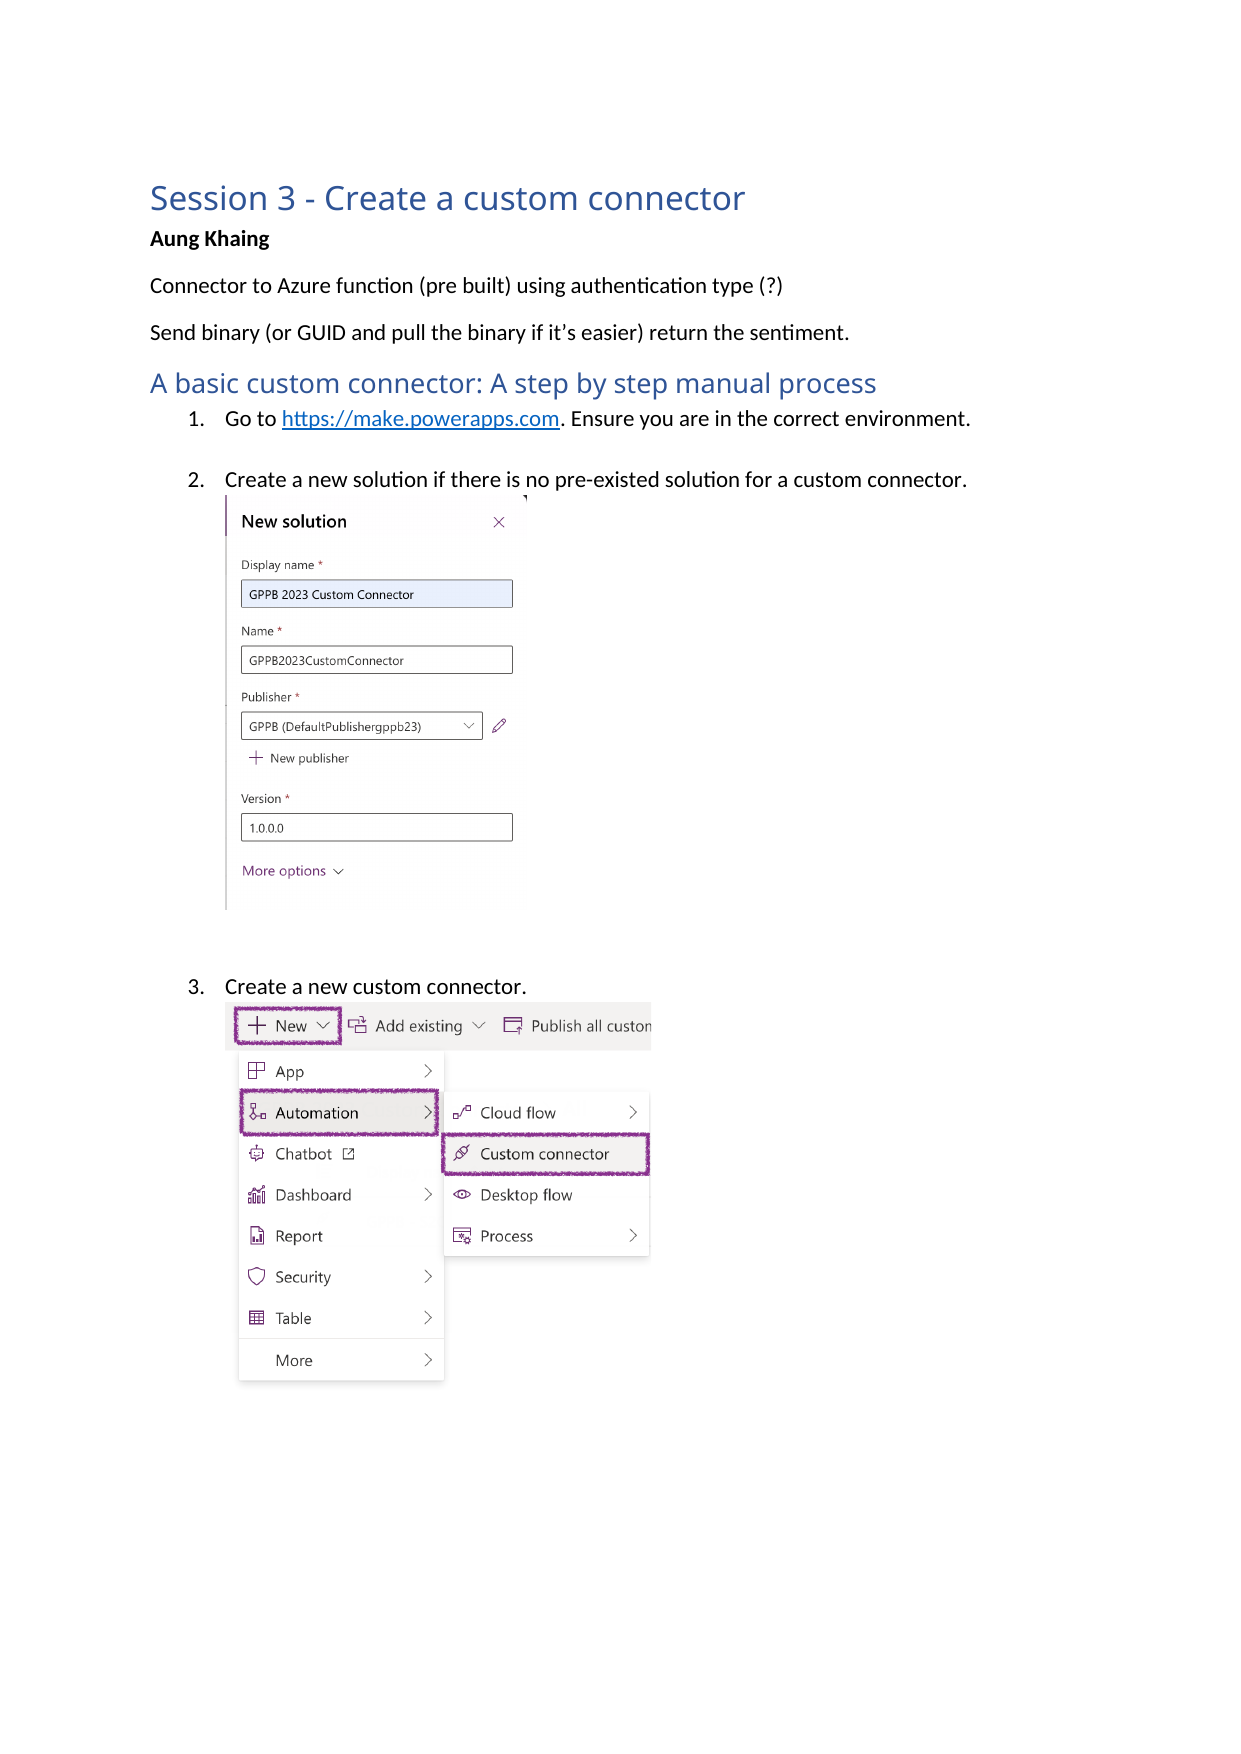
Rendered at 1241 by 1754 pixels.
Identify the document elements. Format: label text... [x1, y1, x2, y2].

subtitle A basic custom connector: A step by step manual process [150, 364, 1090, 401]
text Send binary (or GUID and pull the binary if it’s easier) return the sentiment. [150, 318, 1090, 346]
picture [225, 495, 527, 910]
subtitle Session 3 - Create a custom connector [150, 175, 1090, 220]
picture [225, 1002, 652, 1396]
text Aung Khaing [150, 224, 1090, 252]
list Go to https://make.powerapps.com. Ensure you are in the correct environment. [187, 404, 1090, 432]
text Connector to Azure function (pre built) using authentication type (?) [150, 271, 1090, 299]
